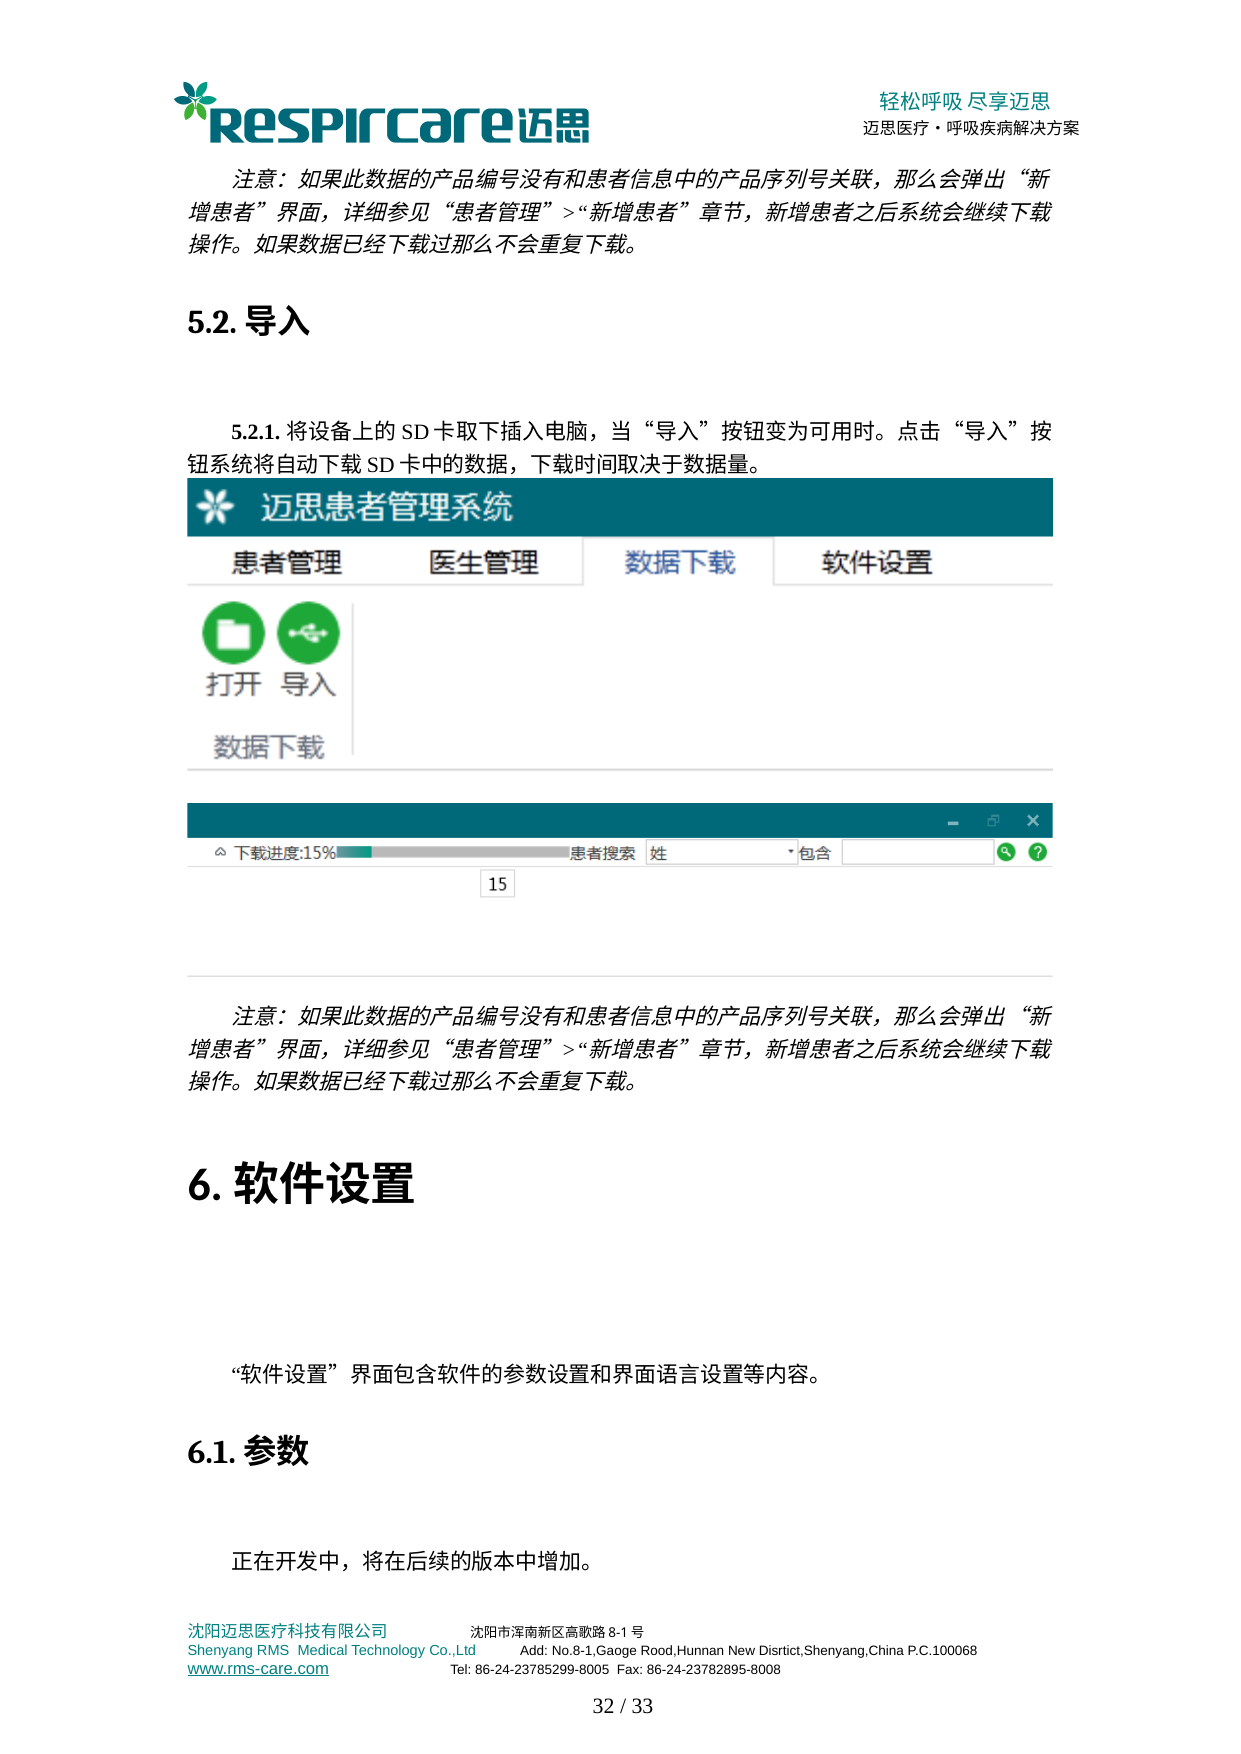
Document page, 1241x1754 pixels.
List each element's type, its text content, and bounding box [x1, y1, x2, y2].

subtitle 6.1. 参数 [187, 1417, 1053, 1482]
text 正在开发中，将在后续的版本中增加。 [187, 1544, 1053, 1576]
subtitle 6. 软件设置 [187, 1132, 1053, 1229]
picture [187, 803, 1053, 986]
text 注意：如果此数据的产品编号没有和患者信息中的产品序列号关联，那么会弹出“新增患者”界面，详细参见“患者管理”>“新增患者”章节，新增患者之后系统会继续下载操作。如果数据已经下载过那么不会重复下载。 [187, 162, 1053, 259]
subtitle 5.2. 导入 [187, 287, 1053, 352]
text 5.2.1. 将设备上的SD卡取下插入电脑，当“导入”按钮变为可用时。点击“导入”按钮系统将自动下载SD卡中的数据，下载时间取决于数据量。 [187, 414, 1053, 478]
text “软件设置”界面包含软件的参数设置和界面语言设置等内容。 [187, 1357, 1053, 1389]
picture [187, 478, 1053, 786]
text 注意：如果此数据的产品编号没有和患者信息中的产品序列号关联，那么会弹出“新增患者”界面，详细参见“患者管理”>“新增患者”章节，新增患者之后系统会继续下载操作。如果数据已经下载过那么不会重复下载。 [187, 999, 1053, 1096]
picture [168, 77, 594, 147]
